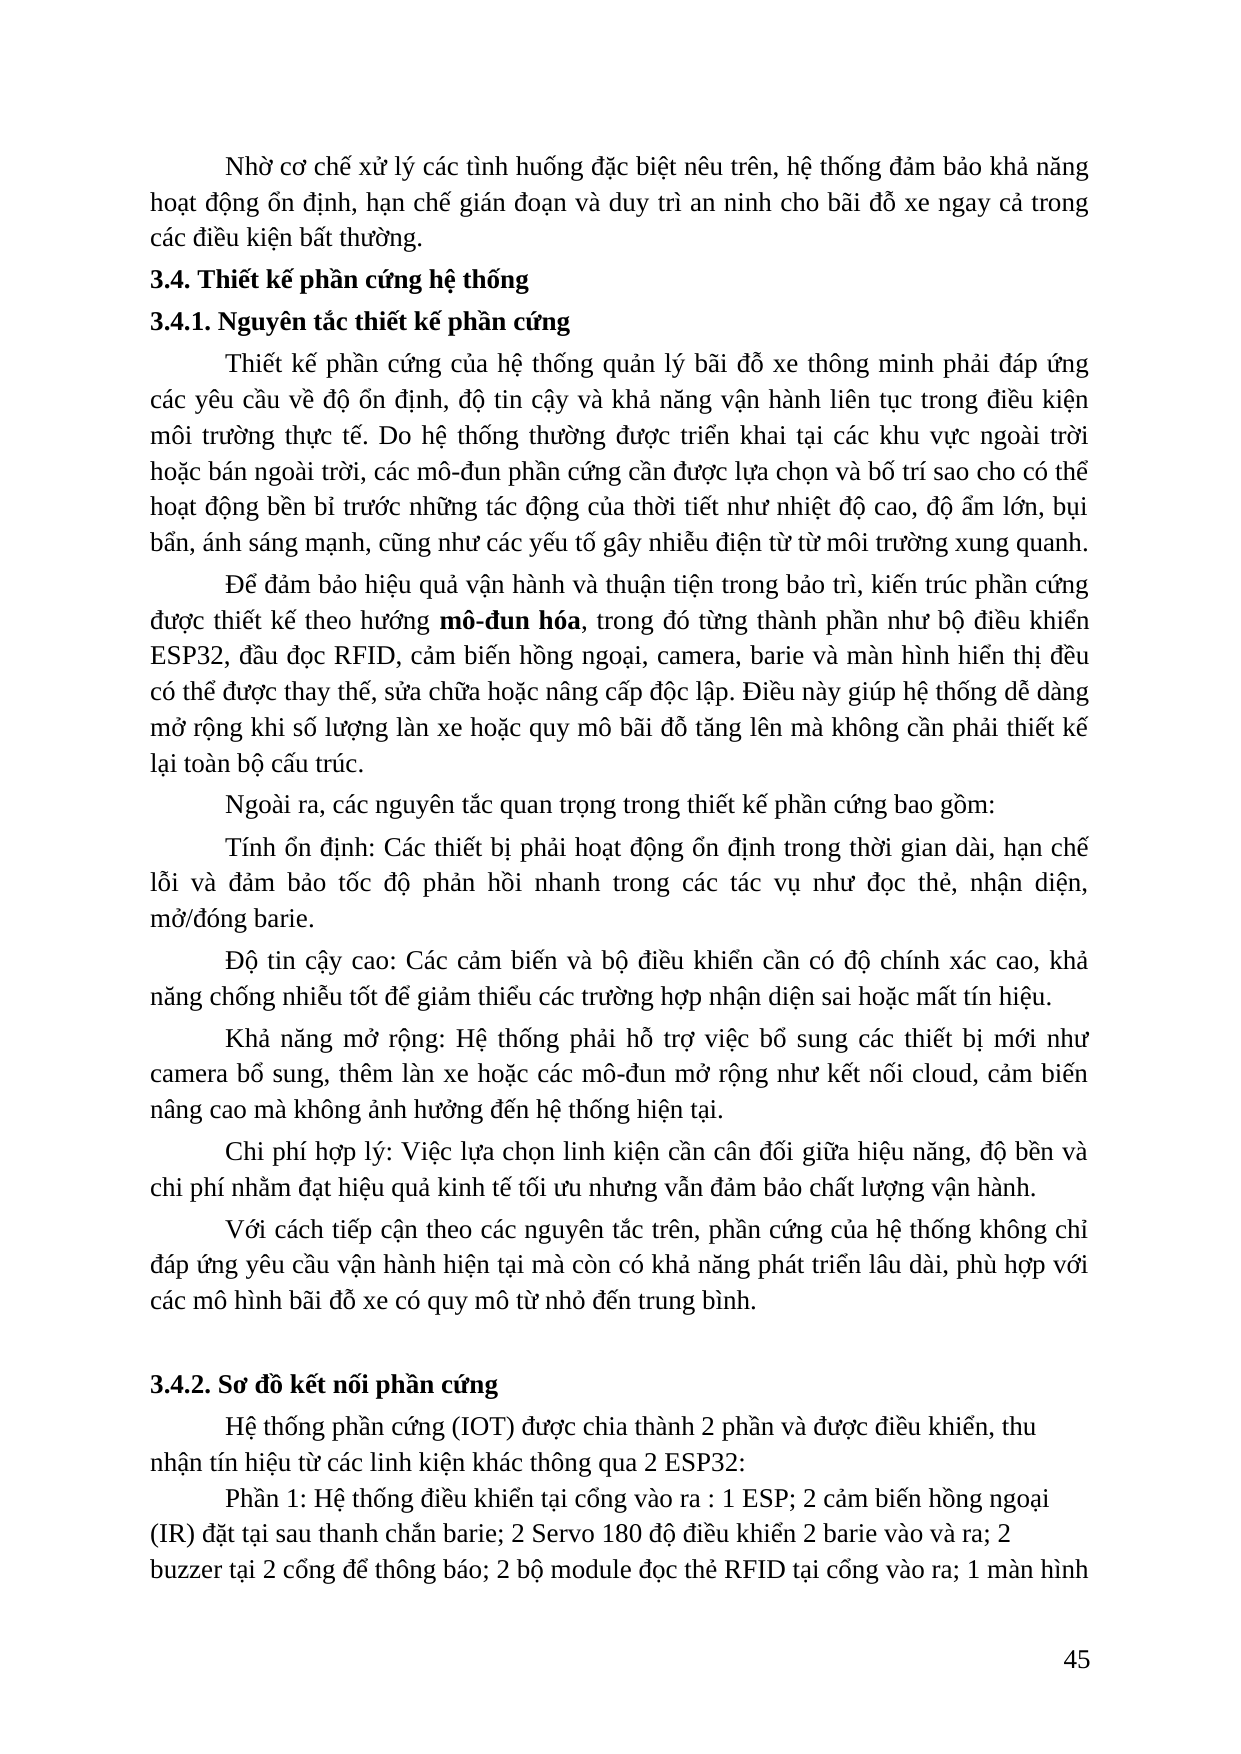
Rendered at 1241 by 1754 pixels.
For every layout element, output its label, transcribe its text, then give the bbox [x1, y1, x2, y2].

text Tính ổn định: Các thiết bị phải hoạt động ổn định trong thời gian dài, hạn chế lỗi và đảm bảo tốc độ phản hồi nhanh trong các tác vụ như đọc thẻ, nhận diện, mở/đóng barie. [150, 831, 1090, 933]
subtitle 3.4.2. Sơ đồ kết nối phần cứng [150, 1368, 1090, 1399]
text Độ tin cậy cao: Các cảm biến và bộ điều khiển cần có độ chính xác cao, khả năng chống nhiễu tốt để giảm thiểu các trường hợp nhận diện sai hoặc mất tín hiệu. [150, 944, 1090, 1011]
text Để đảm bảo hiệu quả vận hành và thuận tiện trong bảo trì, kiến trúc phần cứng được thiết kế theo hướng mô-đun hóa, trong đó từng thành phần như bộ điều khiển ESP32, đầu đọc RFID, cảm biến hồng ngoại, camera, barie và màn hình hiển thị đều có thể được thay thế, sửa chữa hoặc nâng cấp độc lập. Điều này giúp hệ thống dễ dàng mở rộng khi số lượng làn xe hoặc quy mô bãi đỗ tăng lên mà không cần phải thiết kế lại toàn bộ cấu trúc. [150, 568, 1090, 778]
text Với cách tiếp cận theo các nguyên tắc trên, phần cứng của hệ thống không chỉ đáp ứng yêu cầu vận hành hiện tại mà còn có khả năng phát triển lâu dài, phù hợp với các mô hình bãi đỗ xe có quy mô từ nhỏ đến trung bình. [150, 1213, 1090, 1316]
text Ngoài ra, các nguyên tắc quan trọng trong thiết kế phần cứng bao gồm: [150, 789, 1090, 820]
text Chi phí hợp lý: Việc lựa chọn linh kiện cần cân đối giữa hiệu năng, độ bền và chi phí nhằm đạt hiệu quả kinh tế tối ưu nhưng vẫn đảm bảo chất lượng vận hành. [150, 1135, 1090, 1202]
text Nhờ cơ chế xử lý các tình huống đặc biệt nêu trên, hệ thống đảm bảo khả năng hoạt động ổn định, hạn chế gián đoạn và duy trì an ninh cho bãi đỗ xe ngay cả trong các điều kiện bất thường. [150, 150, 1090, 253]
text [150, 1482, 1090, 1584]
text Hệ thống phần cứng (IOT) được chia thành 2 phần và được điều khiển, thu nhận tín hiệu từ các linh kiện khác thông qua 2 ESP32: [150, 1410, 1090, 1477]
subtitle 3.4. Thiết kế phần cứng hệ thống [150, 263, 1090, 294]
text Khả năng mở rộng: Hệ thống phải hỗ trợ việc bổ sung các thiết bị mới như camera bổ sung, thêm làn xe hoặc các mô-đun mở rộng như kết nối cloud, cảm biến nâng cao mà không ảnh hưởng đến hệ thống hiện tại. [150, 1022, 1090, 1124]
subtitle 3.4.1. Nguyên tắc thiết kế phần cứng [150, 305, 1090, 337]
text Thiết kế phần cứng của hệ thống quản lý bãi đỗ xe thông minh phải đáp ứng các yêu cầu về độ ổn định, độ tin cậy và khả năng vận hành liên tục trong điều kiện môi trường thực tế. Do hệ thống thường được triển khai tại các khu vực ngoài trời hoặc bán ngoài trời, các mô-đun phần cứng cần được lựa chọn và bố trí sao cho có thể hoạt động bền bỉ trước những tác động của thời tiết như nhiệt độ cao, độ ẩm lớn, bụi bẩn, ánh sáng mạnh, cũng như các yếu tố gây nhiễu điện từ từ môi trường xung quanh. [150, 347, 1090, 557]
